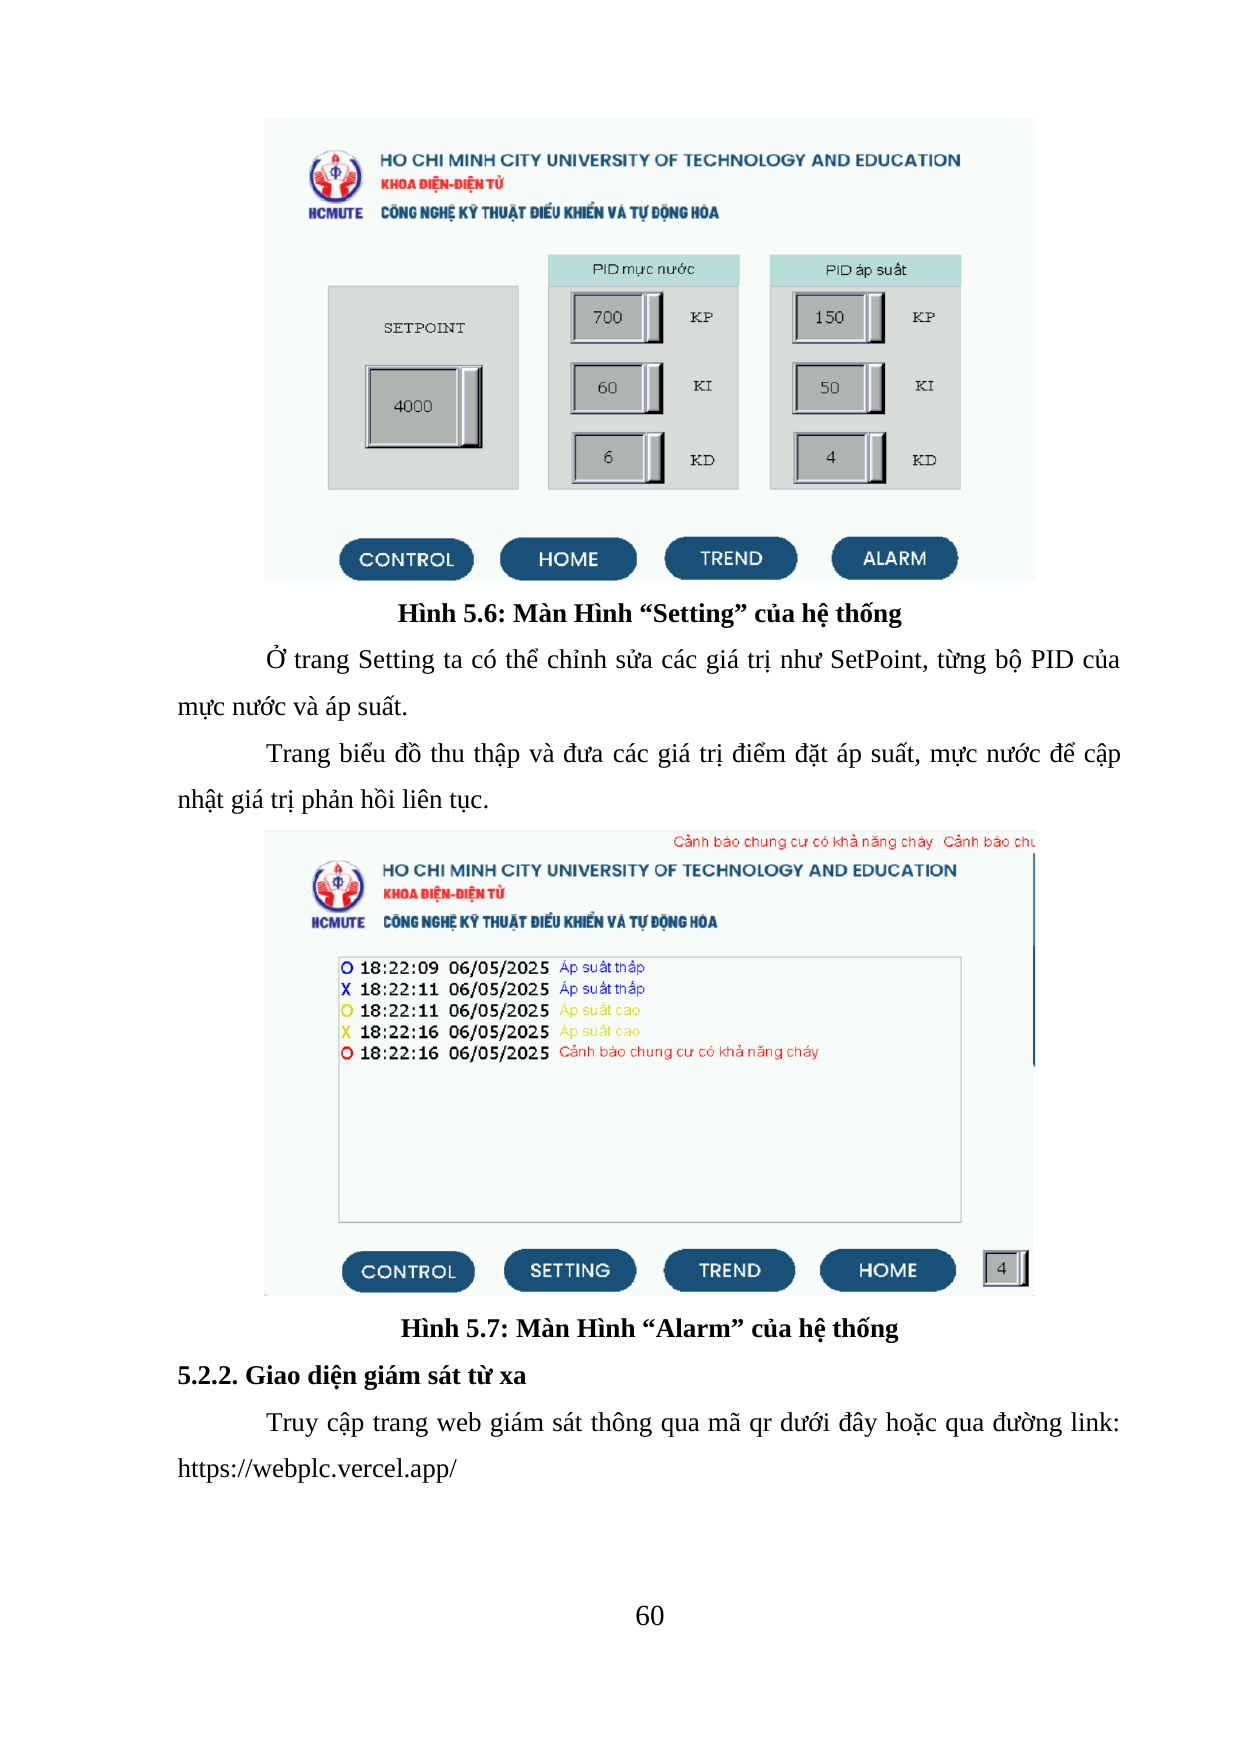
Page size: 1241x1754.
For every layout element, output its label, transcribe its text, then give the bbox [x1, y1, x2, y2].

text Ở trang Setting ta có thể chỉnh sửa các giá trị như SetPoint, từng bộ PID của mực nước và áp suất. [177, 643, 1122, 721]
picture [264, 830, 1036, 1296]
text Hình 5.7: Màn Hình “Alarm” của hệ thống [177, 1313, 1122, 1344]
text Truy cập trang web giám sát thông qua mã qr dưới đây hoặc qua đường link: https://webplc.vercel.app/ [177, 1406, 1122, 1484]
picture [263, 118, 1036, 581]
text Trang biểu đồ thu thập và đưa các giá trị điểm đặt áp suất, mực nước để cập nhật giá trị phản hồi liên tục. [177, 737, 1122, 815]
text Hình 5.6: Màn Hình “Setting” của hệ thống [177, 597, 1122, 628]
subtitle 5.2.2. Giao diện giám sát từ xa [177, 1359, 1122, 1390]
